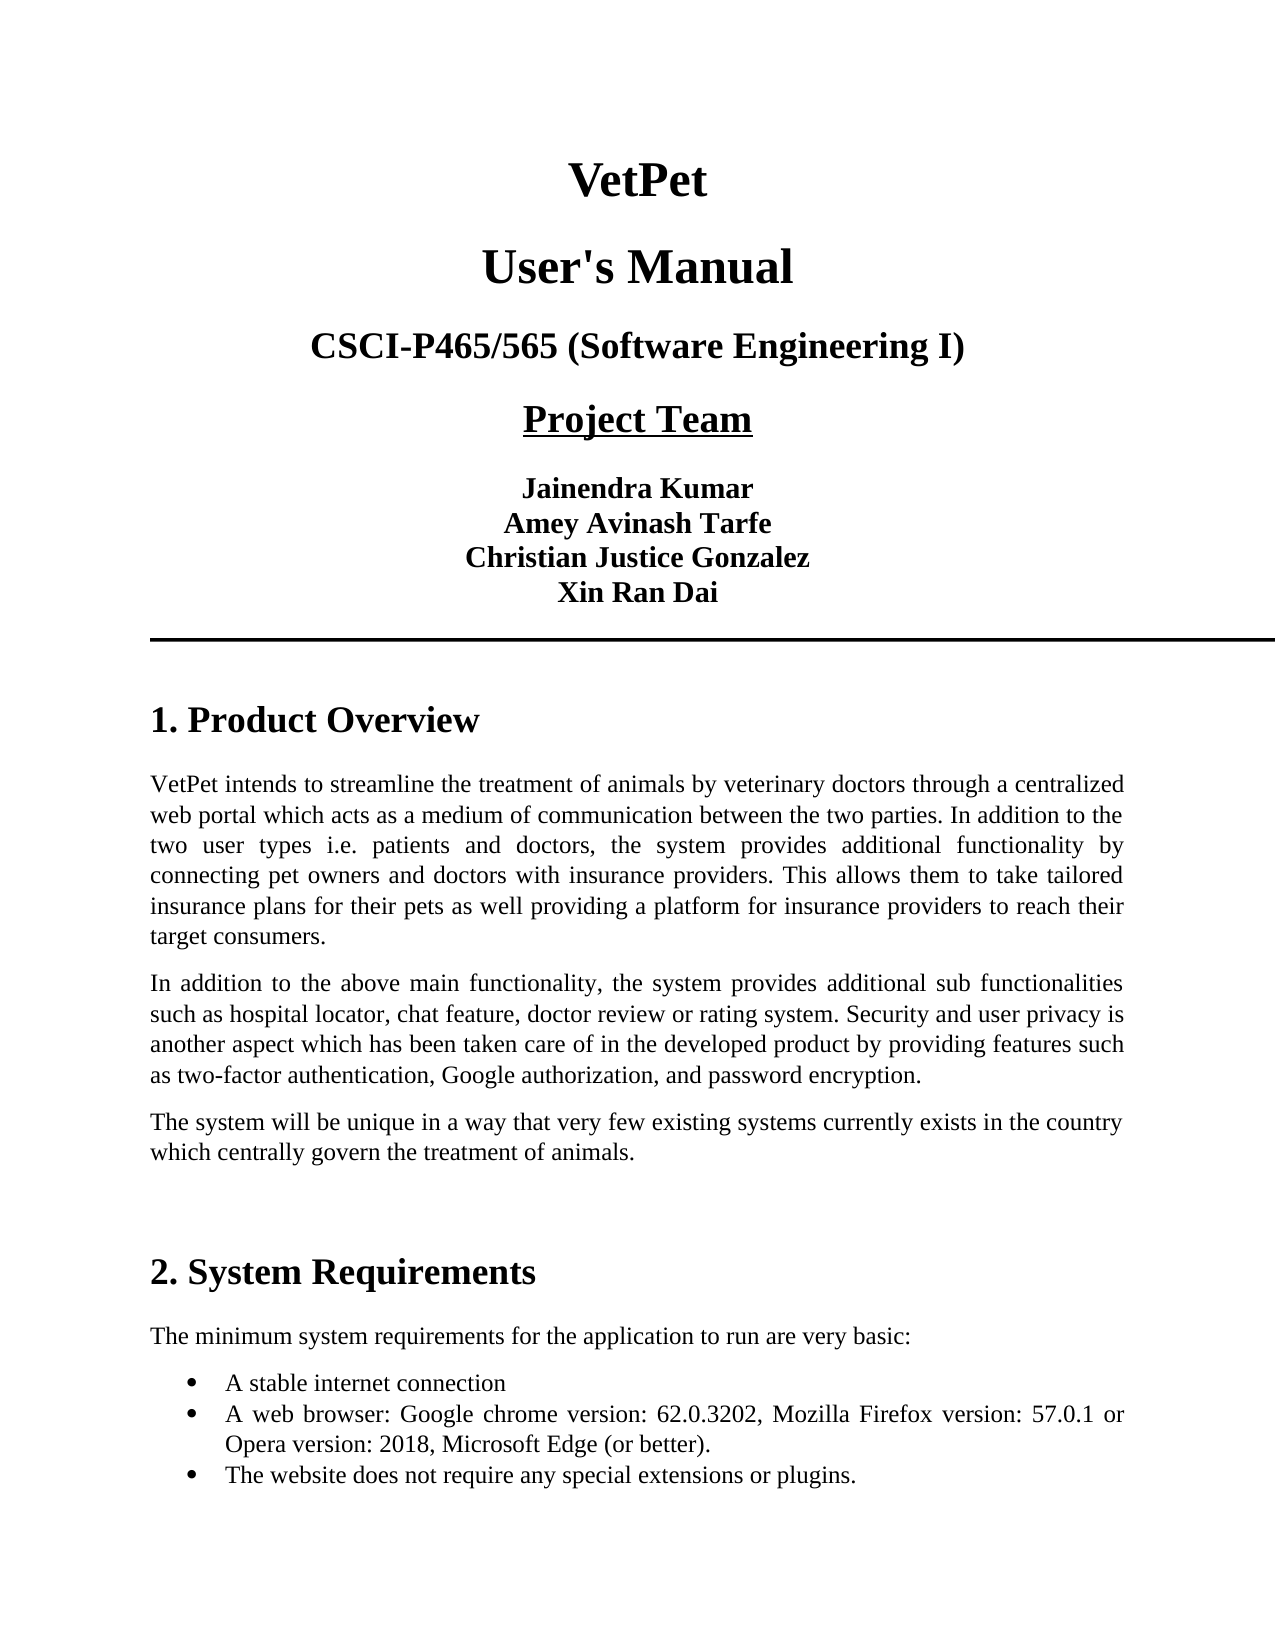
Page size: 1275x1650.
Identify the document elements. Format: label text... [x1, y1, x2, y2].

text In addition to the above main functionality, the system provides additional sub functionalities such as hospital locator, chat feature, doctor review or rating system. Security and user privacy is another aspect which has been taken care of in the developed product by providing features such as two-factor authentication, Google authorization, and password encryption. [150, 968, 1125, 1088]
list A stable internet connection [187, 1368, 1125, 1397]
text VetPet [150, 150, 1125, 207]
text The system will be unique in a way that very few existing systems currently exists in the country which centrally govern the treatment of animals. [150, 1107, 1125, 1166]
text CSCI-P465/565 (Software Engineering I) [150, 323, 1125, 366]
text User's Manual [150, 237, 1125, 294]
text Project Team [150, 396, 1125, 441]
list The website does not require any special extensions or plugins. [187, 1460, 1125, 1488]
text The minimum system requirements for the application to run are very basic: [150, 1321, 1125, 1350]
text 2. System Requirements [150, 1249, 1125, 1292]
text Jainendra Kumar Amey Avinash Tarfe Christian Justice Gonzalez Xin Ran Dai [150, 470, 1125, 609]
list A web browser: Google chrome version: 62.0.3202, Mozilla Firefox version: 57.0.1 or Opera version: 2018, Microsoft Edge (or better). [187, 1399, 1125, 1458]
text VetPet intends to streamline the treatment of animals by veterinary doctors through a centralized web portal which acts as a medium of communication between the two parties. In addition to the two user types i.e. patients and doctors, the system provides additional functionality by connecting pet owners and doctors with insurance providers. This allows them to take tailored insurance plans for their pets as well providing a platform for insurance providers to reach their target consumers. [150, 769, 1125, 950]
text 1. Product Overview [150, 697, 1125, 740]
